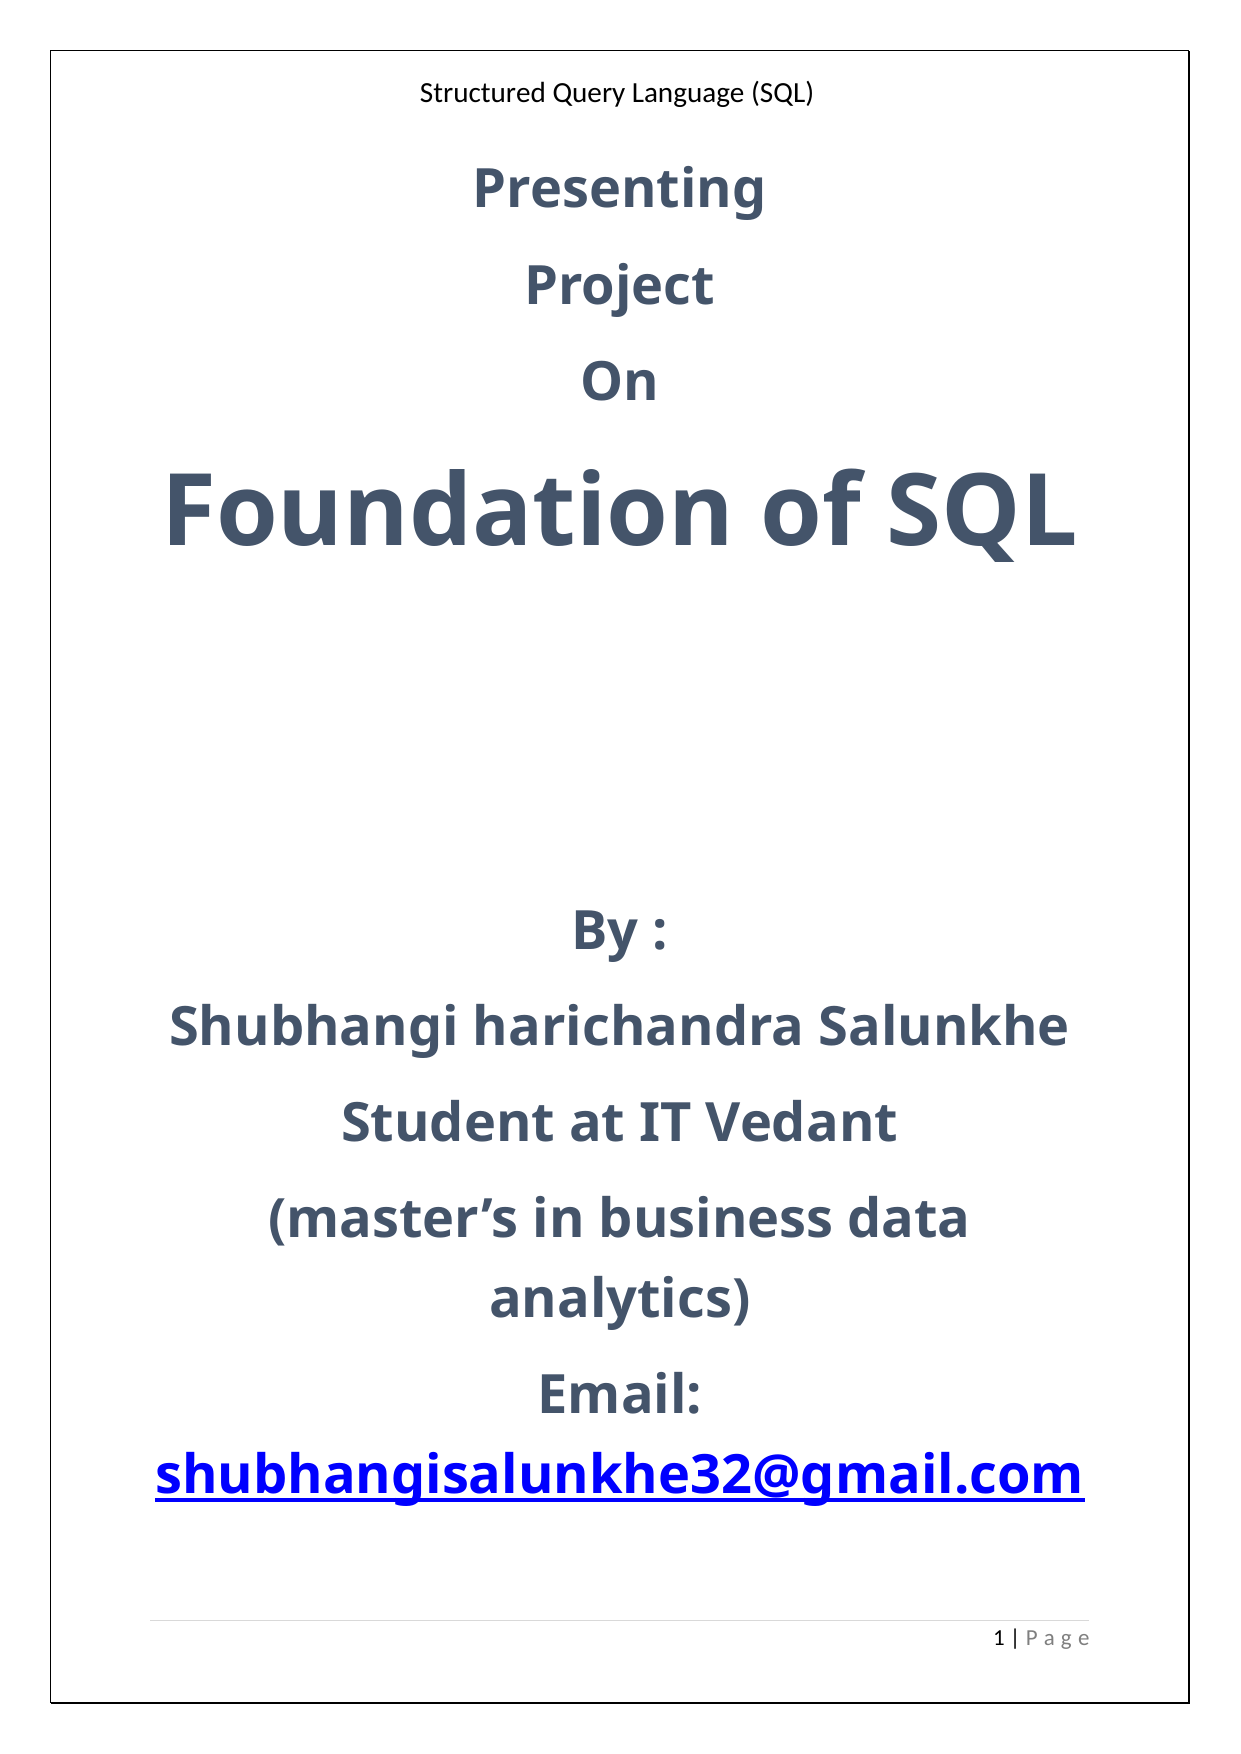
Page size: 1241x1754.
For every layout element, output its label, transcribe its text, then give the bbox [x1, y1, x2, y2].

text (master’s in business data analytics) [150, 1180, 1089, 1333]
text Project [150, 246, 1089, 320]
text Email: shubhangisalunkhe32@gmail.com [150, 1356, 1089, 1509]
text On [150, 342, 1089, 416]
text Student at IT Vedant [150, 1084, 1089, 1157]
text Shubhangi harichandra Salunkhe [150, 987, 1089, 1061]
text Presenting [150, 150, 1089, 224]
text By : [150, 891, 1089, 965]
text Foundation of SQL [150, 439, 1089, 575]
